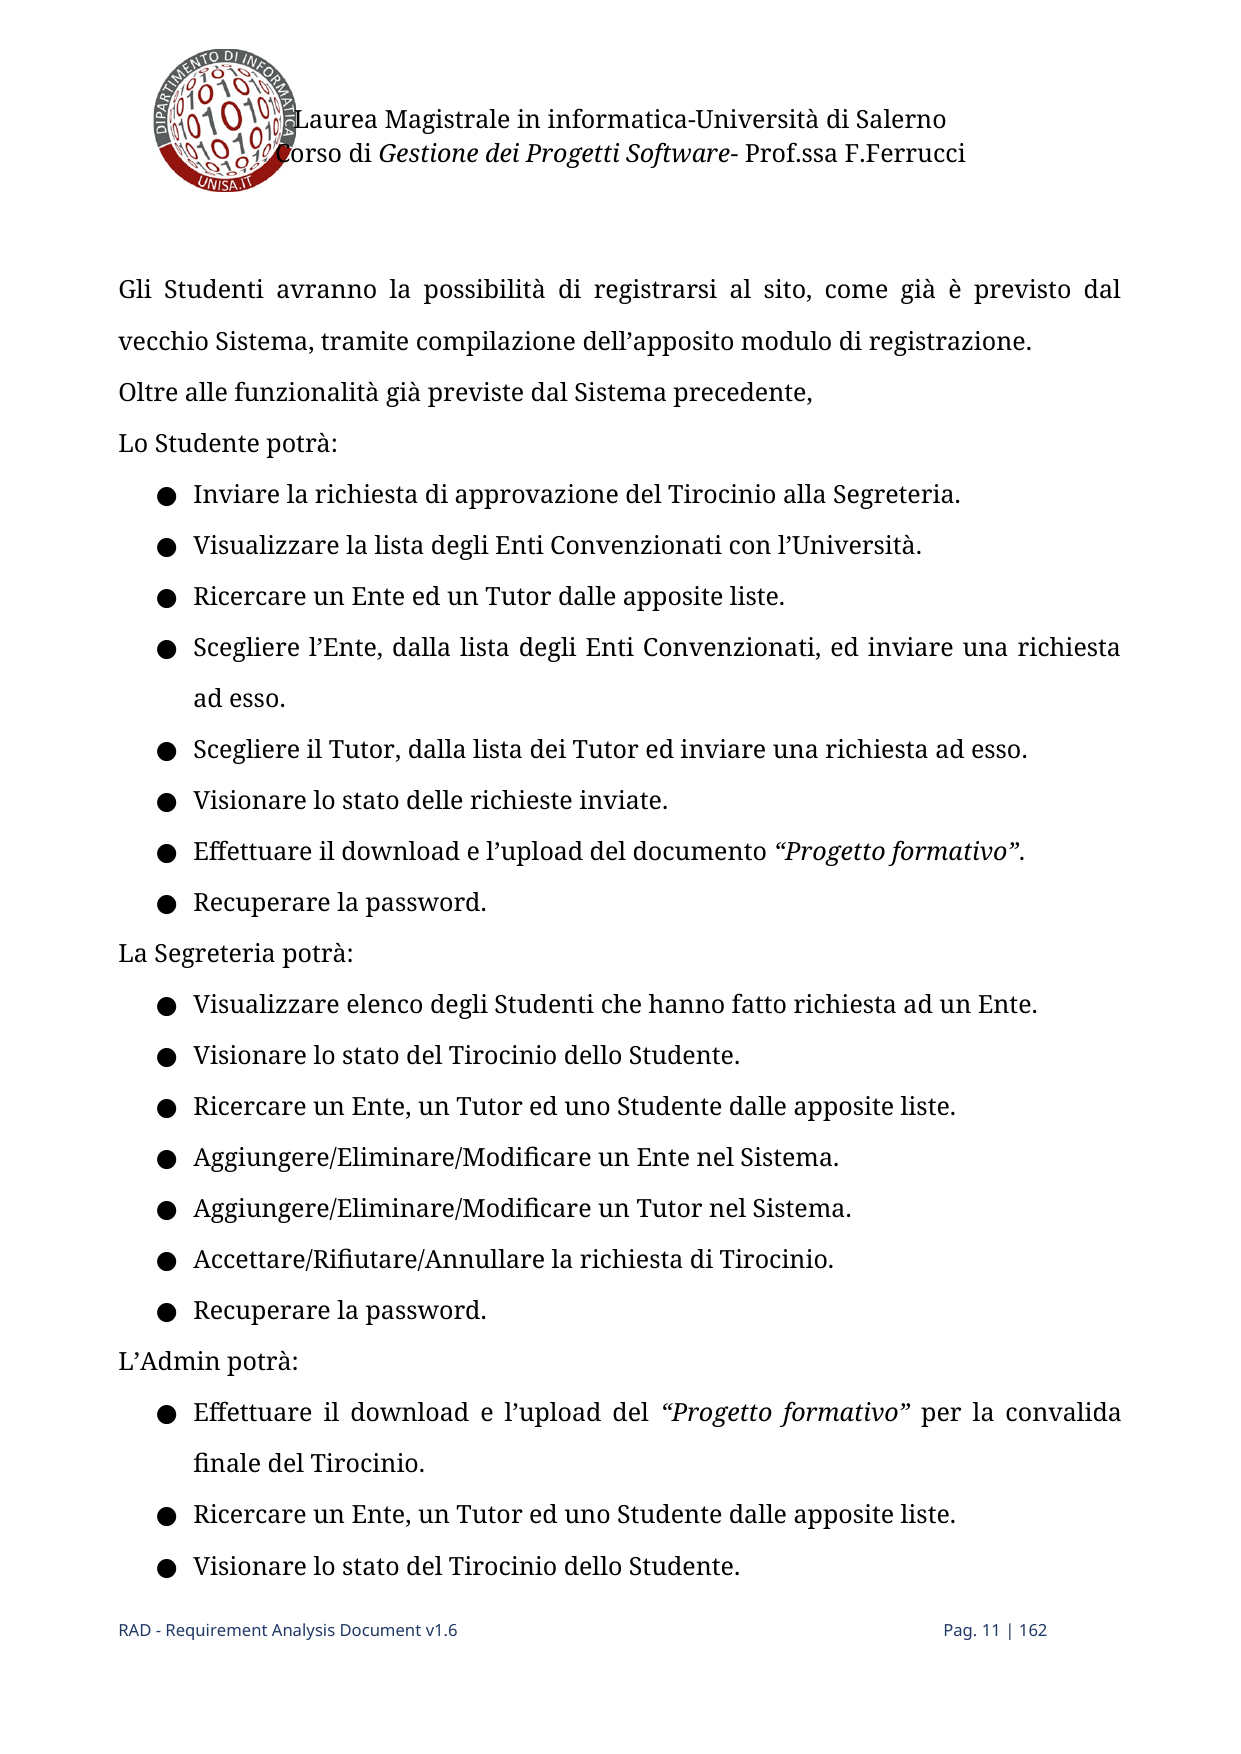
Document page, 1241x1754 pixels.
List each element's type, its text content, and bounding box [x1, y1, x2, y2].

list Visionare lo stato del Tirocinio dello Studente. [156, 1038, 1122, 1072]
list Ricercare un Ente, un Tutor ed uno Studente dalle apposite liste. [156, 1089, 1122, 1123]
text Lo Studente potrà: [118, 425, 1122, 459]
list Aggiungere/Eliminare/Modificare un Ente nel Sistema. [156, 1140, 1122, 1174]
text Gli Studenti avranno la possibilità di registrarsi al sito, come già è previsto dal vecchio Sistema, tramite compilazione dell’apposito modulo di registrazione. [118, 272, 1122, 357]
list Visualizzare la lista degli Enti Convenzionati con l’Università. [156, 527, 1122, 561]
list Visionare lo stato delle richieste inviate. [156, 782, 1122, 817]
list Visualizzare elenco degli Studenti che hanno fatto richiesta ad un Ente. [156, 987, 1122, 1021]
list Accettare/Rifiutare/Annullare la richiesta di Tirocinio. [156, 1242, 1122, 1276]
list Effettuare il download e l’upload del “Progetto formativo” per la convalida finale del Tirocinio. [156, 1395, 1122, 1480]
list Aggiungere/Eliminare/Modificare un Tutor nel Sistema. [156, 1191, 1122, 1225]
picture [153, 49, 297, 192]
list Recuperare la password. [156, 1293, 1122, 1327]
list Recuperare la password. [156, 884, 1122, 919]
list Inviare la richiesta di approvazione del Tirocinio alla Segreteria. [156, 476, 1122, 510]
list Ricercare un Ente, un Tutor ed uno Studente dalle apposite liste. [156, 1497, 1122, 1531]
text L’Admin potrà: [118, 1344, 1122, 1378]
list Effettuare il download e l’upload del documento “Progetto formativo”. [156, 833, 1122, 868]
list Visionare lo stato del Tirocinio dello Studente. [156, 1548, 1122, 1582]
list Ricercare un Ente ed un Tutor dalle apposite liste. [156, 578, 1122, 612]
list Scegliere il Tutor, dalla lista dei Tutor ed inviare una richiesta ad esso. [156, 731, 1122, 766]
text La Segreteria potrà: [118, 936, 1122, 970]
text Oltre alle funzionalità già previste dal Sistema precedente, [118, 374, 1122, 408]
list Scegliere l’Ente, dalla lista degli Enti Convenzionati, ed inviare una richiesta ad esso. [156, 629, 1122, 714]
